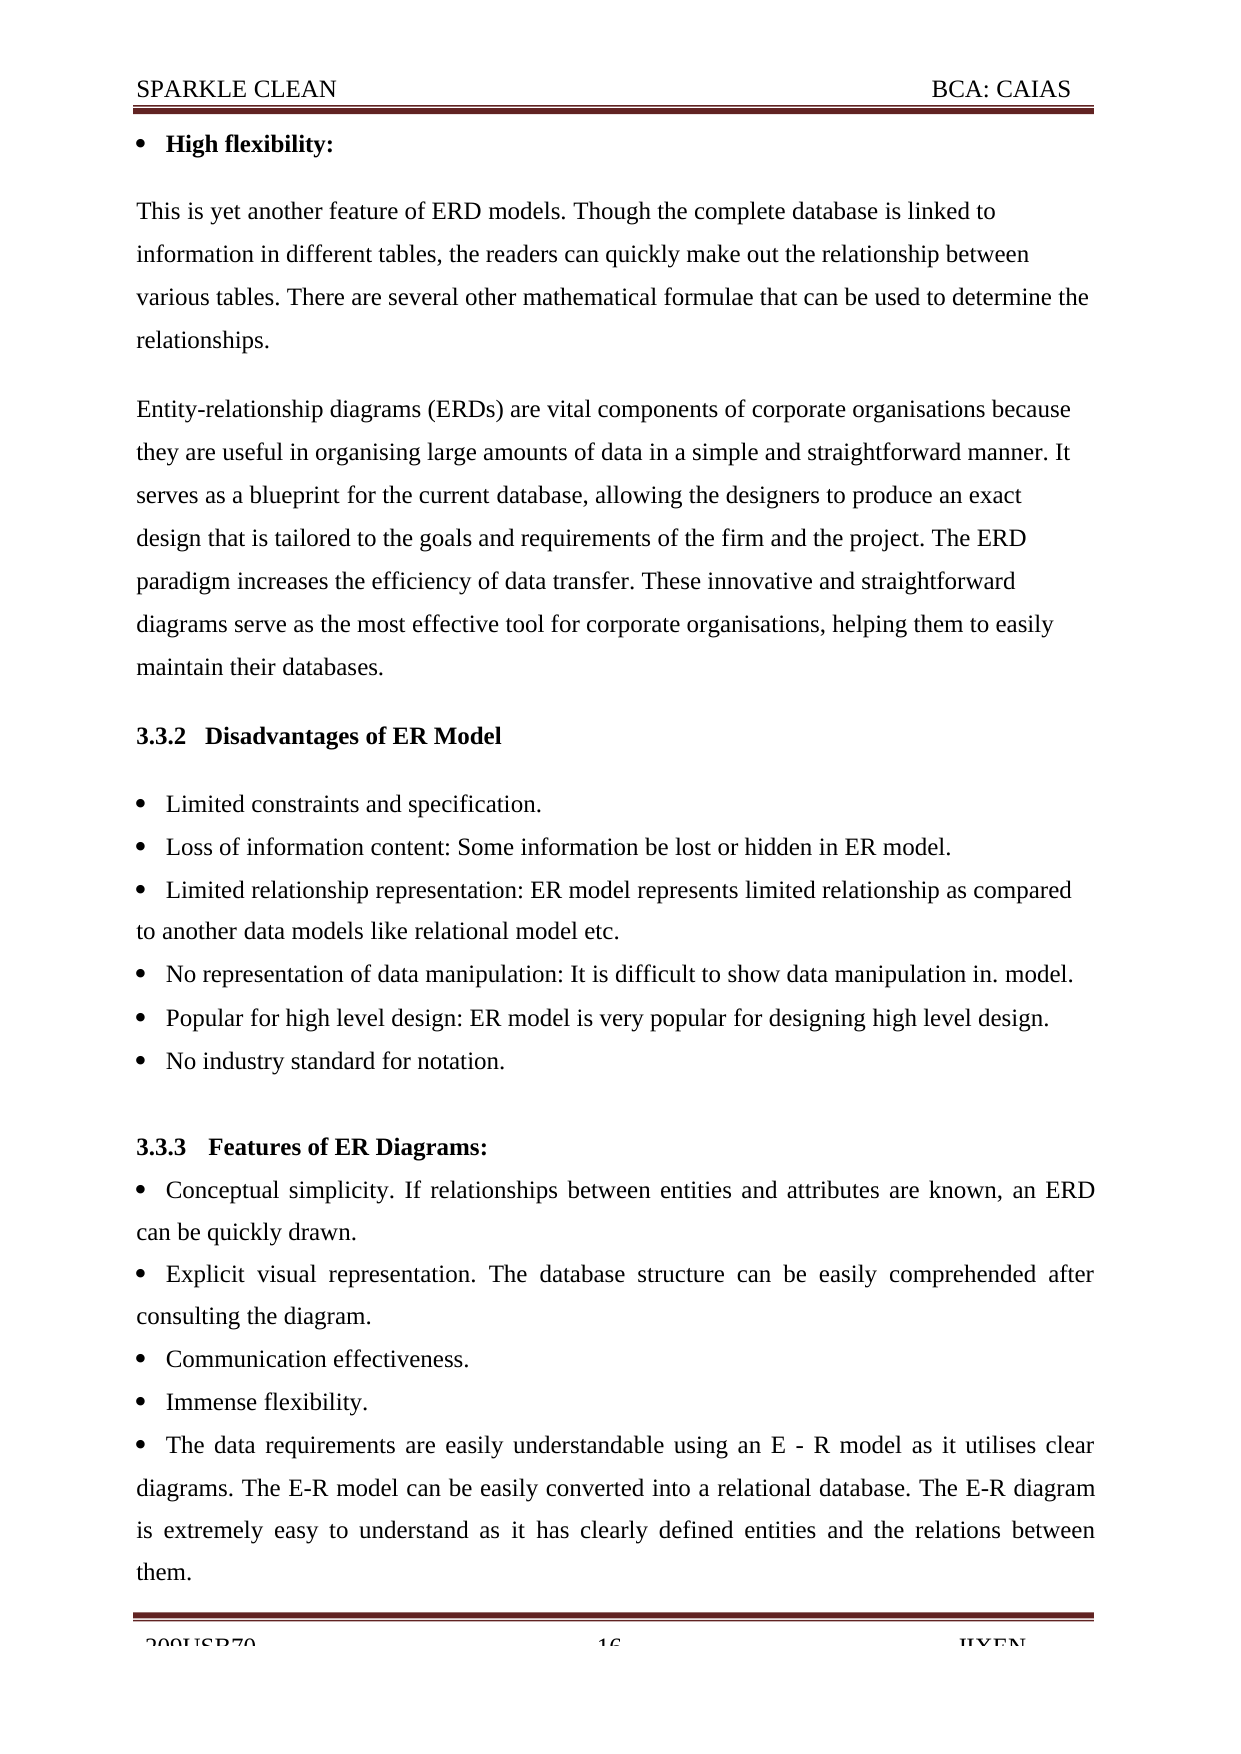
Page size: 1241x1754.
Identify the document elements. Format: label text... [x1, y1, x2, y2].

list Loss of information content: Some information be lost or hidden in ER model. [136, 832, 1146, 860]
list Popular for high level design: ER model is very popular for designing high level design. [136, 1003, 1146, 1031]
subtitle Disadvantages of ER Model [136, 721, 1146, 749]
subtitle Features of ER Diagrams: [136, 1132, 1146, 1161]
list No industry standard for notation. [136, 1046, 1146, 1074]
list No representation of data manipulation: It is difficult to show data manipulation in. model. [136, 959, 1146, 988]
list Explicit visual representation. The database structure can be easily comprehended after consulting the diagram. [136, 1259, 1095, 1330]
text This is yet another feature of ERD models. Though the complete database is linked to information in different tables, the readers can quickly make out the relationship between various tables. There are several other mathematical formulae that can be used to determine the relationships. [136, 196, 1091, 354]
subtitle High flexibility: [136, 129, 1146, 157]
list Immense flexibility. [136, 1387, 1146, 1416]
list The data requirements are easily understandable using an E - R model as it utilises clear diagrams. The E-R model can be easily converted into a relational database. The E-R diagram is extremely easy to understand as it has clearly defined entities and the relations between them. [136, 1431, 1095, 1586]
text Entity-relationship diagrams (ERDs) are vital components of corporate organisations because they are useful in organising large amounts of data in a simple and straightforward manner. It serves as a blueprint for the current database, allowing the designers to produce an exact design that is tailored to the goals and requirements of the firm and the project. The ERD paradigm increases the efficiency of data transfer. These innovative and straightforward diagrams serve as the most effective tool for corporate organisations, helping them to easily maintain their databases. [136, 394, 1091, 681]
list Limited relationship representation: ER model represents limited relationship as compared to another data models like relational model etc. [136, 875, 1096, 945]
list Communication effectiveness. [136, 1344, 1146, 1373]
list Conceptual simplicity. If relationships between entities and attributes are known, an ERD can be quickly drawn. [136, 1175, 1095, 1245]
list Limited constraints and specification. [136, 789, 1146, 818]
